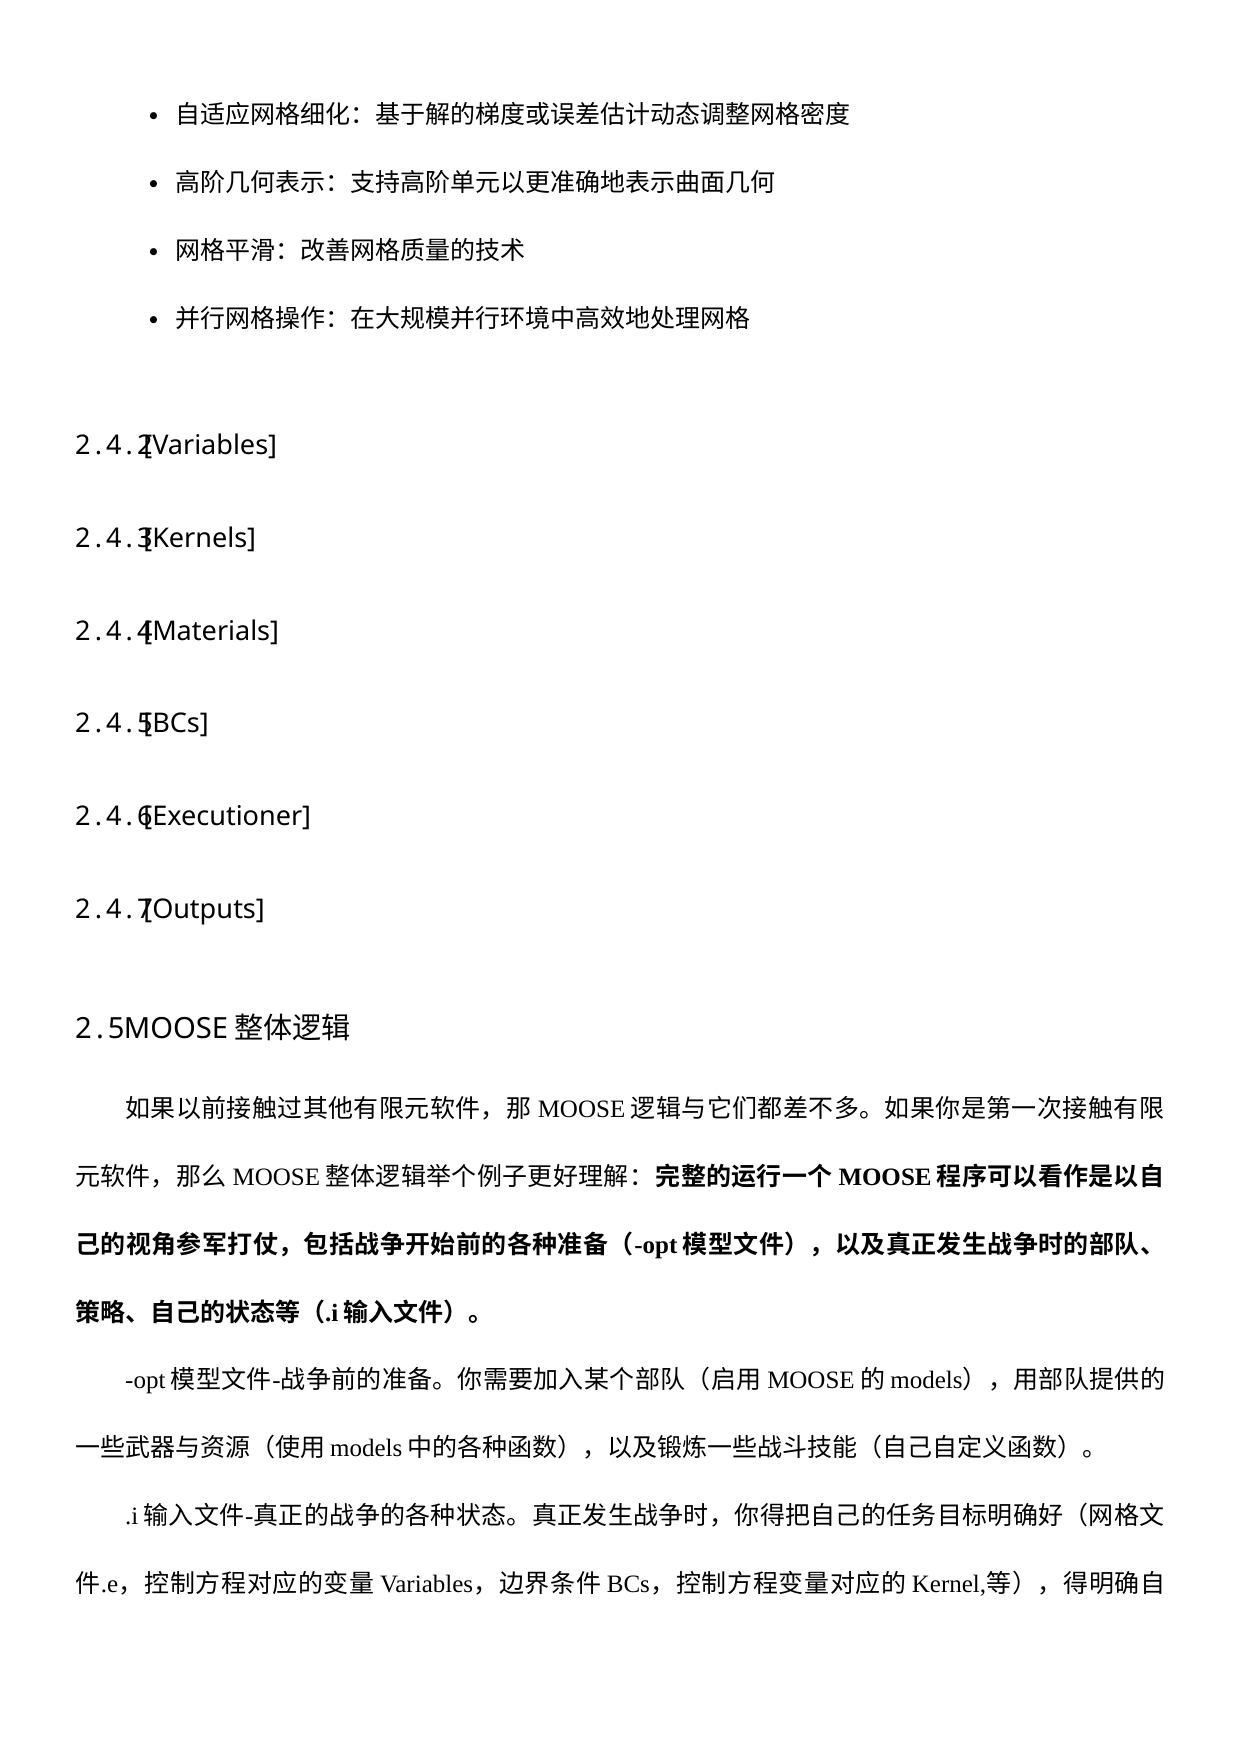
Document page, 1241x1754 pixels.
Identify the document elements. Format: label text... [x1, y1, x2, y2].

list 网格平滑：改善网格质量的技术 [100, 215, 1165, 283]
subtitle [BCs] [75, 688, 1165, 756]
list 高阶几何表示：支持高阶单元以更准确地表示曲面几何 [100, 147, 1165, 215]
subtitle [Materials] [75, 595, 1165, 663]
text 如果以前接触过其他有限元软件，那MOOSE逻辑与它们都差不多。如果你是第一次接触有限元软件，那么MOOSE整体逻辑举个例子更好理解：完整的运行一个MOOSE程序可以看作是以自己的视角参军打仗，包括战争开始前的各种准备（-opt模型文件），以及真正发生战争时的部队、策略、自己的状态等（.i输入文件）。 [75, 1072, 1165, 1344]
subtitle [Kernels] [75, 502, 1165, 570]
subtitle [Executioner] [75, 781, 1165, 849]
list 自适应网格细化：基于解的梯度或误差估计动态调整网格密度 [100, 79, 1165, 147]
subtitle [Outputs] [75, 874, 1165, 942]
text -opt模型文件-战争前的准备。你需要加入某个部队（启用MOOSE的models），用部队提供的一些武器与资源（使用models中的各种函数），以及锻炼一些战斗技能（自己自定义函数）。 [75, 1344, 1165, 1480]
list 并行网格操作：在大规模并行环境中高效地处理网格 [100, 283, 1165, 351]
subtitle [Variables] [75, 409, 1165, 477]
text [75, 1480, 1165, 1616]
subtitle MOOSE整体逻辑 [75, 992, 1165, 1060]
